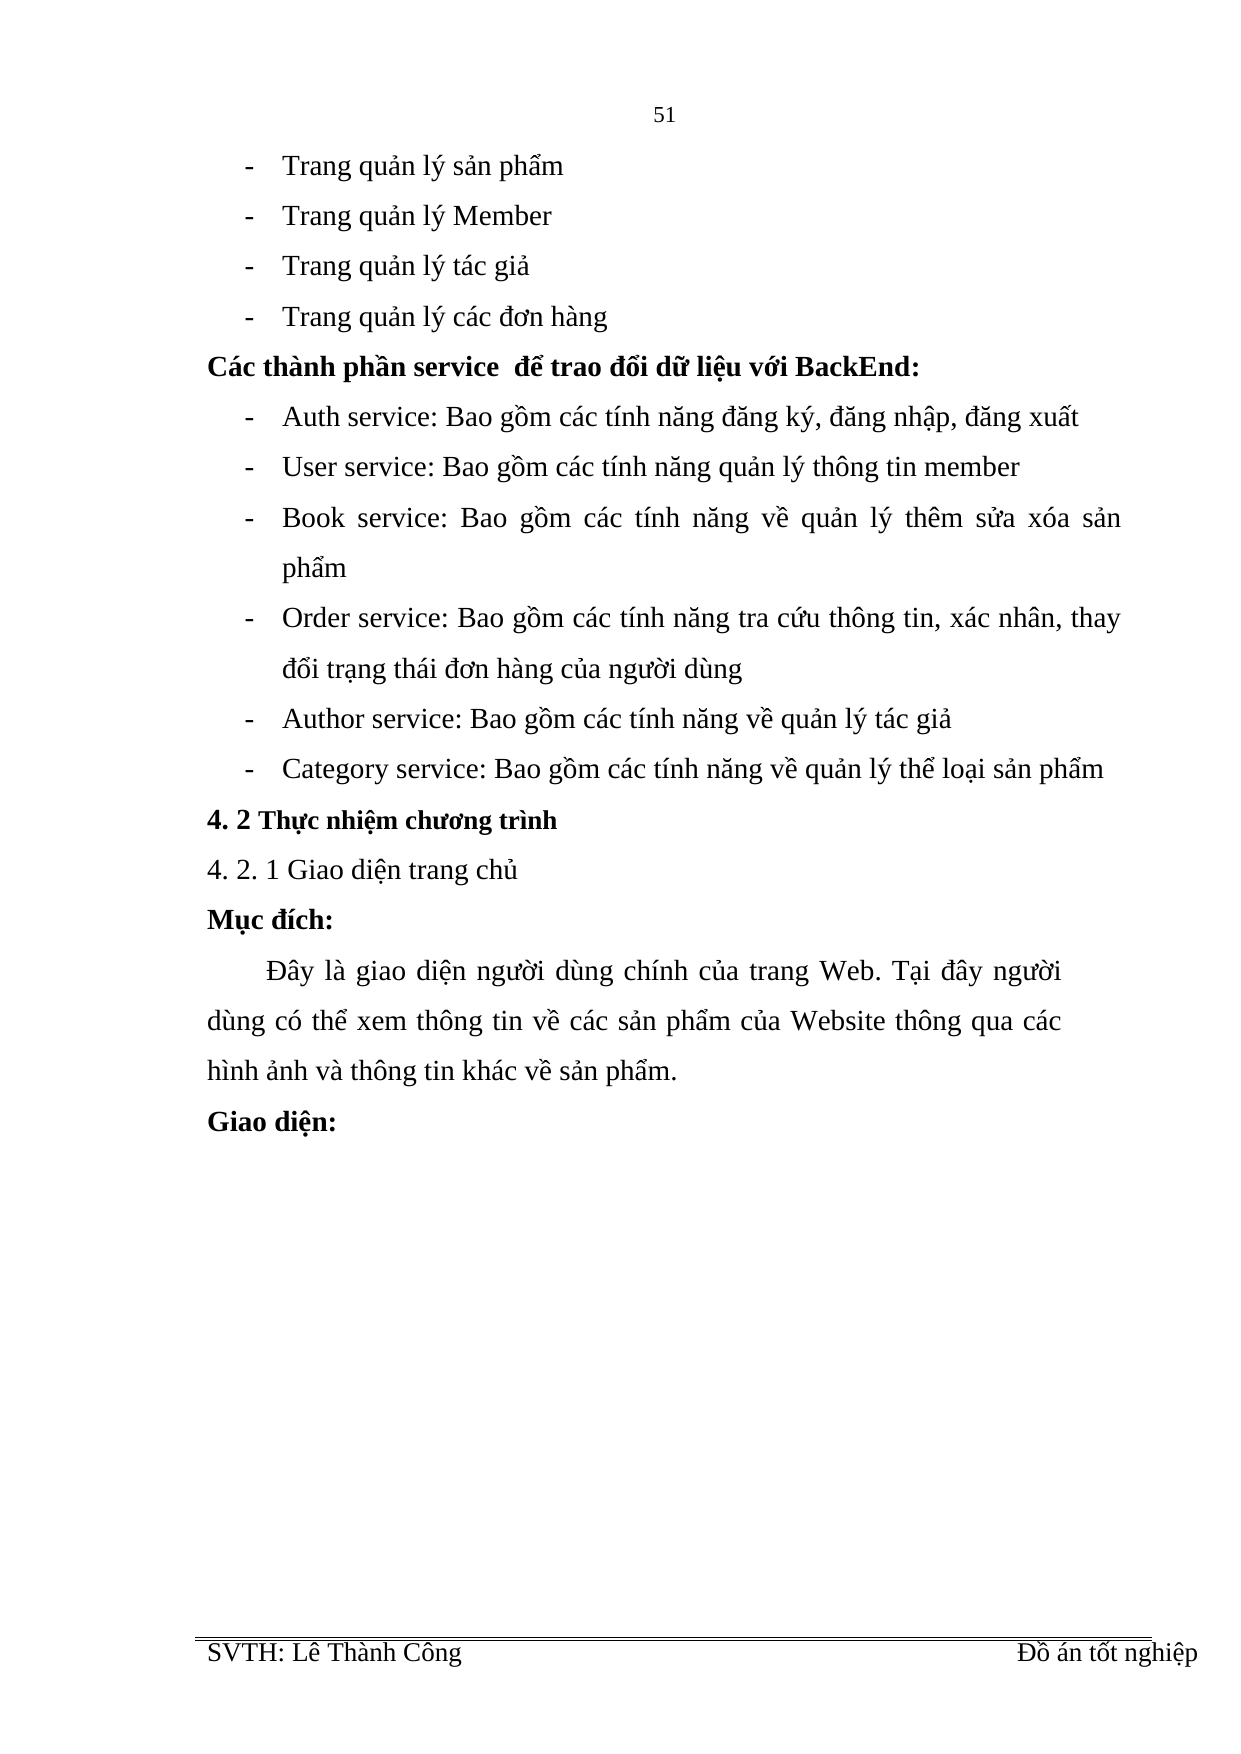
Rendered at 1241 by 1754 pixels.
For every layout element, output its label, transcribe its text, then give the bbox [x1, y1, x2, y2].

list Author service: Bao gồm các tính năng về quản lý tác giả [244, 701, 1122, 735]
list Category service: Bao gồm các tính năng về quản lý thể loại sản phẩm [244, 751, 1122, 785]
subtitle Giao diện trang chủ [207, 852, 1122, 886]
list Trang quản lý các đơn hàng [244, 299, 1122, 332]
text Đây là giao diện người dùng chính của trang Web. Tại đây người dùng có thể xem thông tin về các sản phẩm của Website thông qua các hình ảnh và thông tin khác về sản phẩm. [207, 953, 1063, 1087]
list Book service: Bao gồm các tính năng về quản lý thêm sửa xóa sản phẩm [244, 500, 1122, 584]
list Order service: Bao gồm các tính năng tra cứu thông tin, xác nhân, thay đổi trạng thái đơn hàng của người dùng [244, 601, 1122, 684]
list Trang quản lý Member [244, 198, 1122, 232]
list Trang quản lý tác giả [244, 248, 1122, 282]
list User service: Bao gồm các tính năng quản lý thông tin member [244, 449, 1122, 483]
list Auth service: Bao gồm các tính năng đăng ký, đăng nhập, đăng xuất [244, 399, 1122, 433]
text Mục đích: [207, 902, 1122, 936]
subtitle Thực nhiệm chương trình [207, 802, 1122, 835]
text Giao diện: [207, 1104, 1122, 1137]
text Các thành phần service để trao đổi dữ liệu với BackEnd: [207, 349, 1122, 382]
list Trang quản lý sản phẩm [244, 148, 1122, 181]
